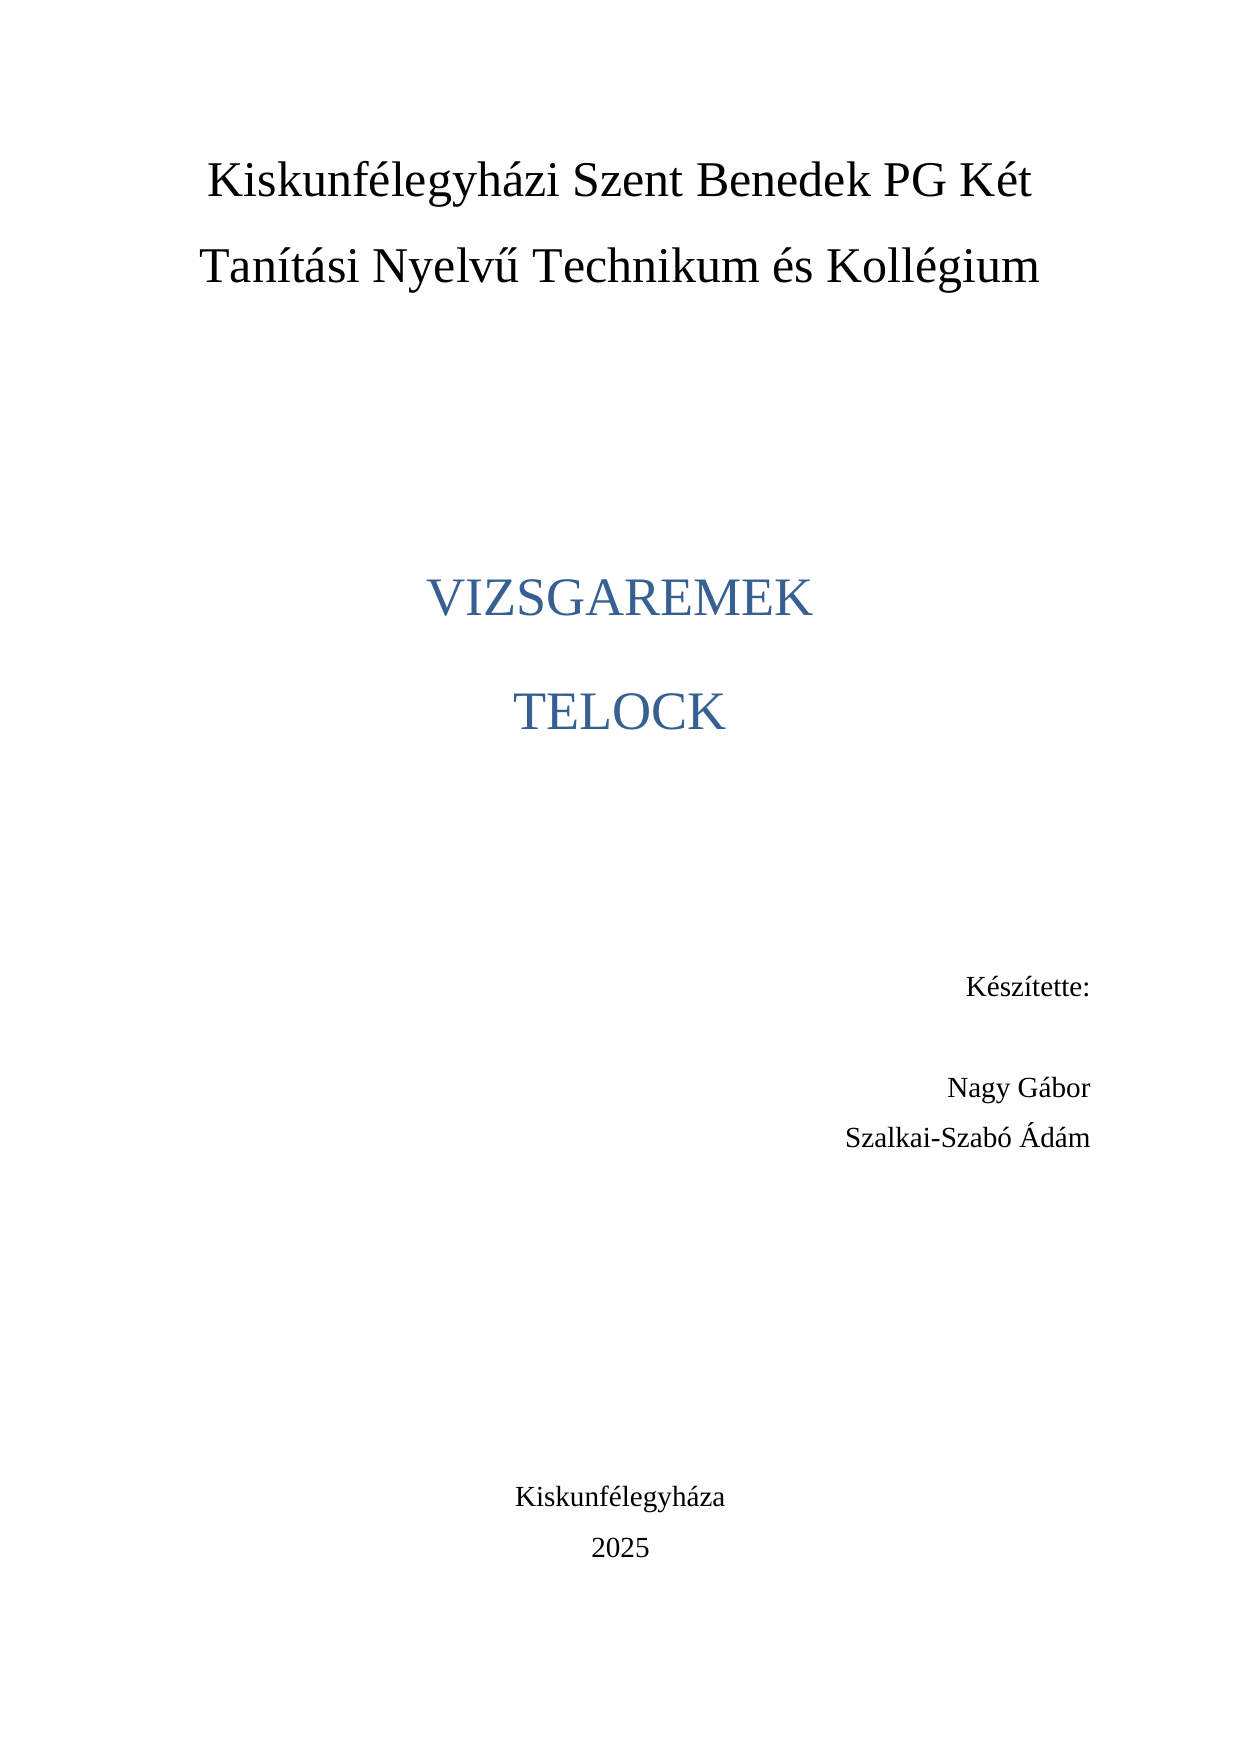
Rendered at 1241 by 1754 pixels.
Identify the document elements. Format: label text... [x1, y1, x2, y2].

text Kiskunfélegyháza [150, 1479, 1090, 1513]
text VIZSGAREMEK [150, 564, 1090, 627]
text 2025 [150, 1530, 1090, 1563]
text Kiskunfélegyházi Szent Benedek PG Két Tanítási Nyelvű Technikum és Kollégium [150, 150, 1090, 294]
text Szalkai-Szabó Ádám [150, 1120, 1090, 1154]
text TELOCK [150, 679, 1090, 741]
text Készítette: [150, 969, 1090, 1003]
text Nagy Gábor [150, 1070, 1090, 1103]
